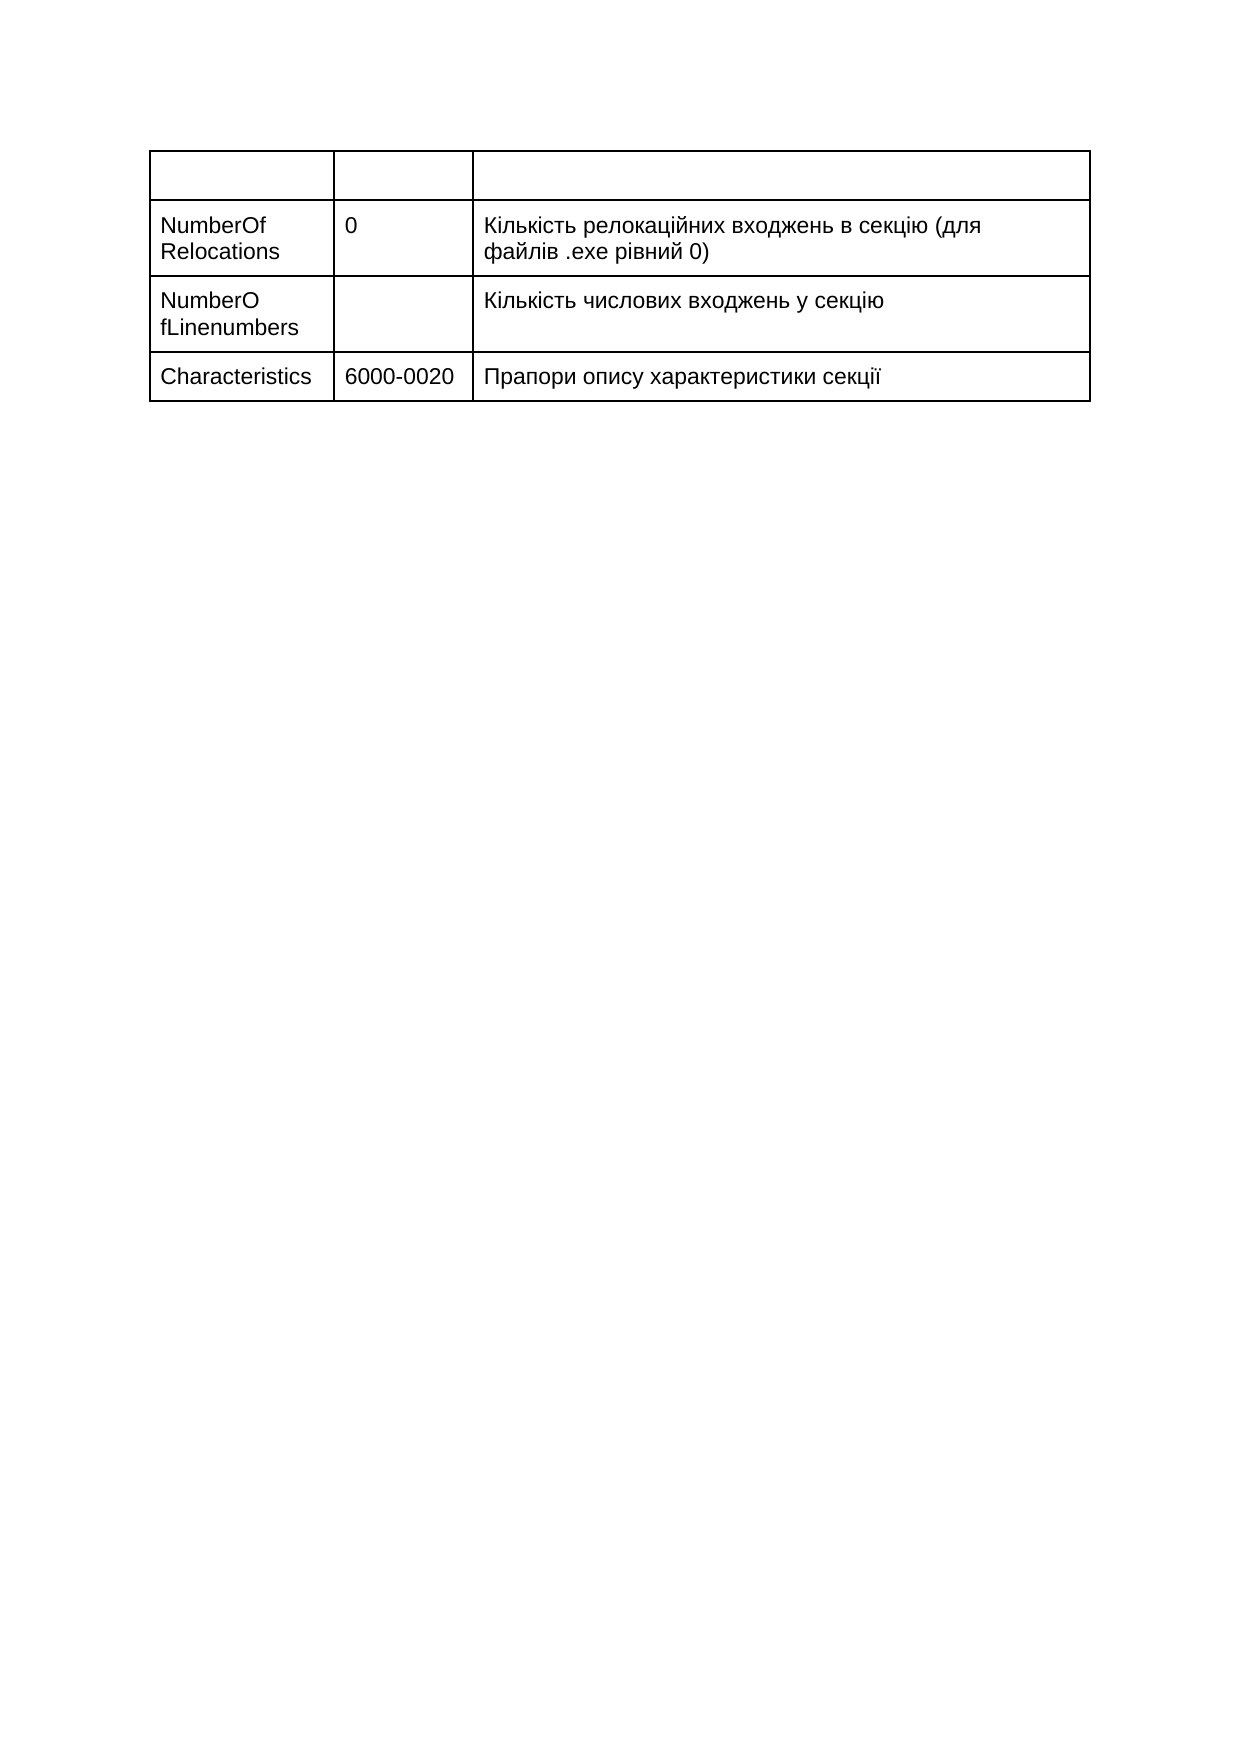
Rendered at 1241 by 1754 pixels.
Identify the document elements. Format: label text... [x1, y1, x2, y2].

table_cell Кількість релокаційних входжень в секцію (для файлів .ехе рівний 0) [474, 201, 1089, 275]
table_cell NumberO fLinenumbers [151, 277, 333, 351]
table_cell [335, 152, 472, 199]
table_cell Прапори опису характеристики секції [474, 353, 1089, 400]
table_cell 6000-0020 [335, 353, 472, 400]
table_cell NumberOf Relocations [151, 201, 333, 275]
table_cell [151, 152, 333, 199]
table_cell [335, 277, 472, 351]
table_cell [474, 152, 1089, 199]
table_cell Кількість числових входжень у секцію [474, 277, 1089, 351]
table_cell 0 [335, 201, 472, 275]
table_cell Characteristics [151, 353, 333, 400]
